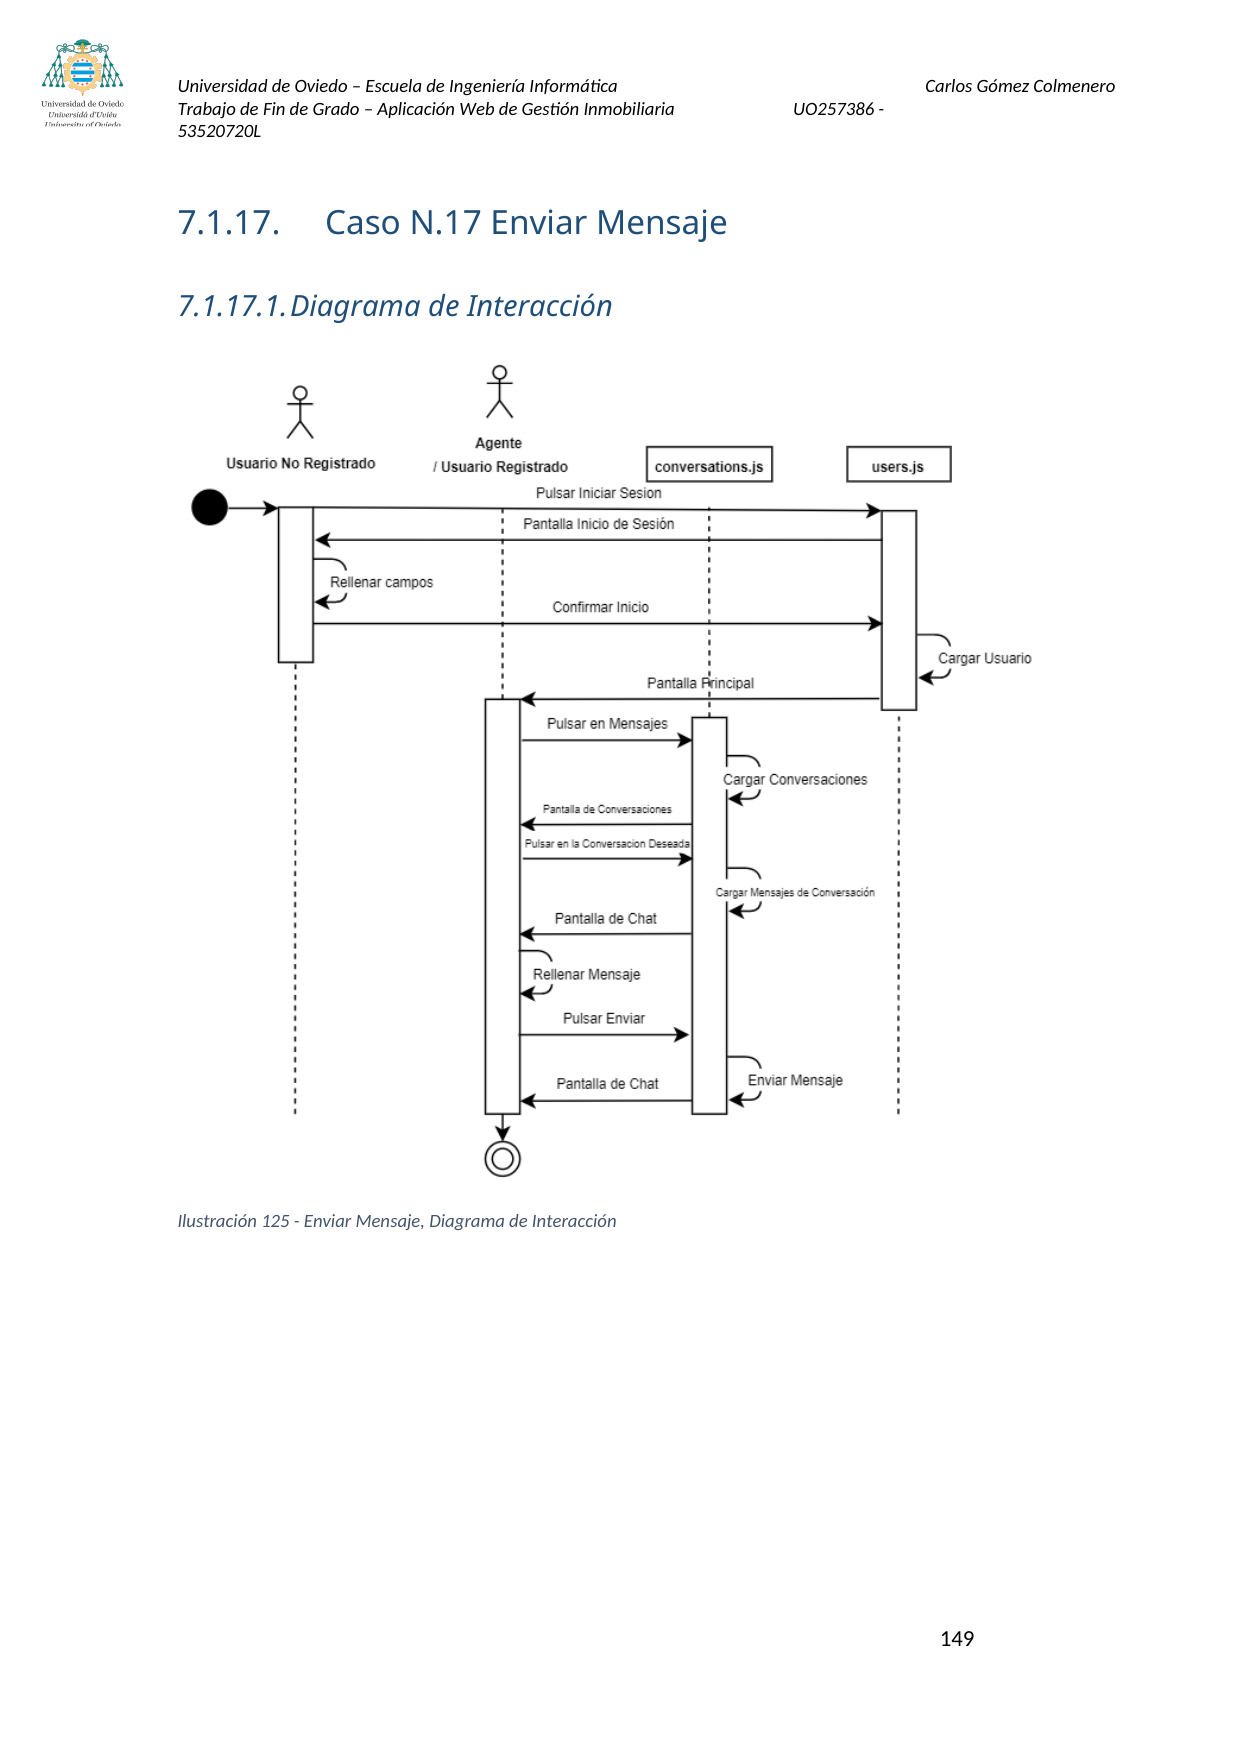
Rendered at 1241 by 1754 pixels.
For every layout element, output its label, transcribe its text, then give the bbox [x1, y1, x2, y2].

picture [177, 352, 1053, 1190]
picture [36, 38, 124, 126]
text Ilustración 125 - Enviar Mensaje, Diagrama de Interacción [177, 1209, 974, 1232]
subtitle Diagrama de Interacción [177, 285, 974, 325]
subtitle Caso N.17 Enviar Mensaje [177, 199, 974, 244]
